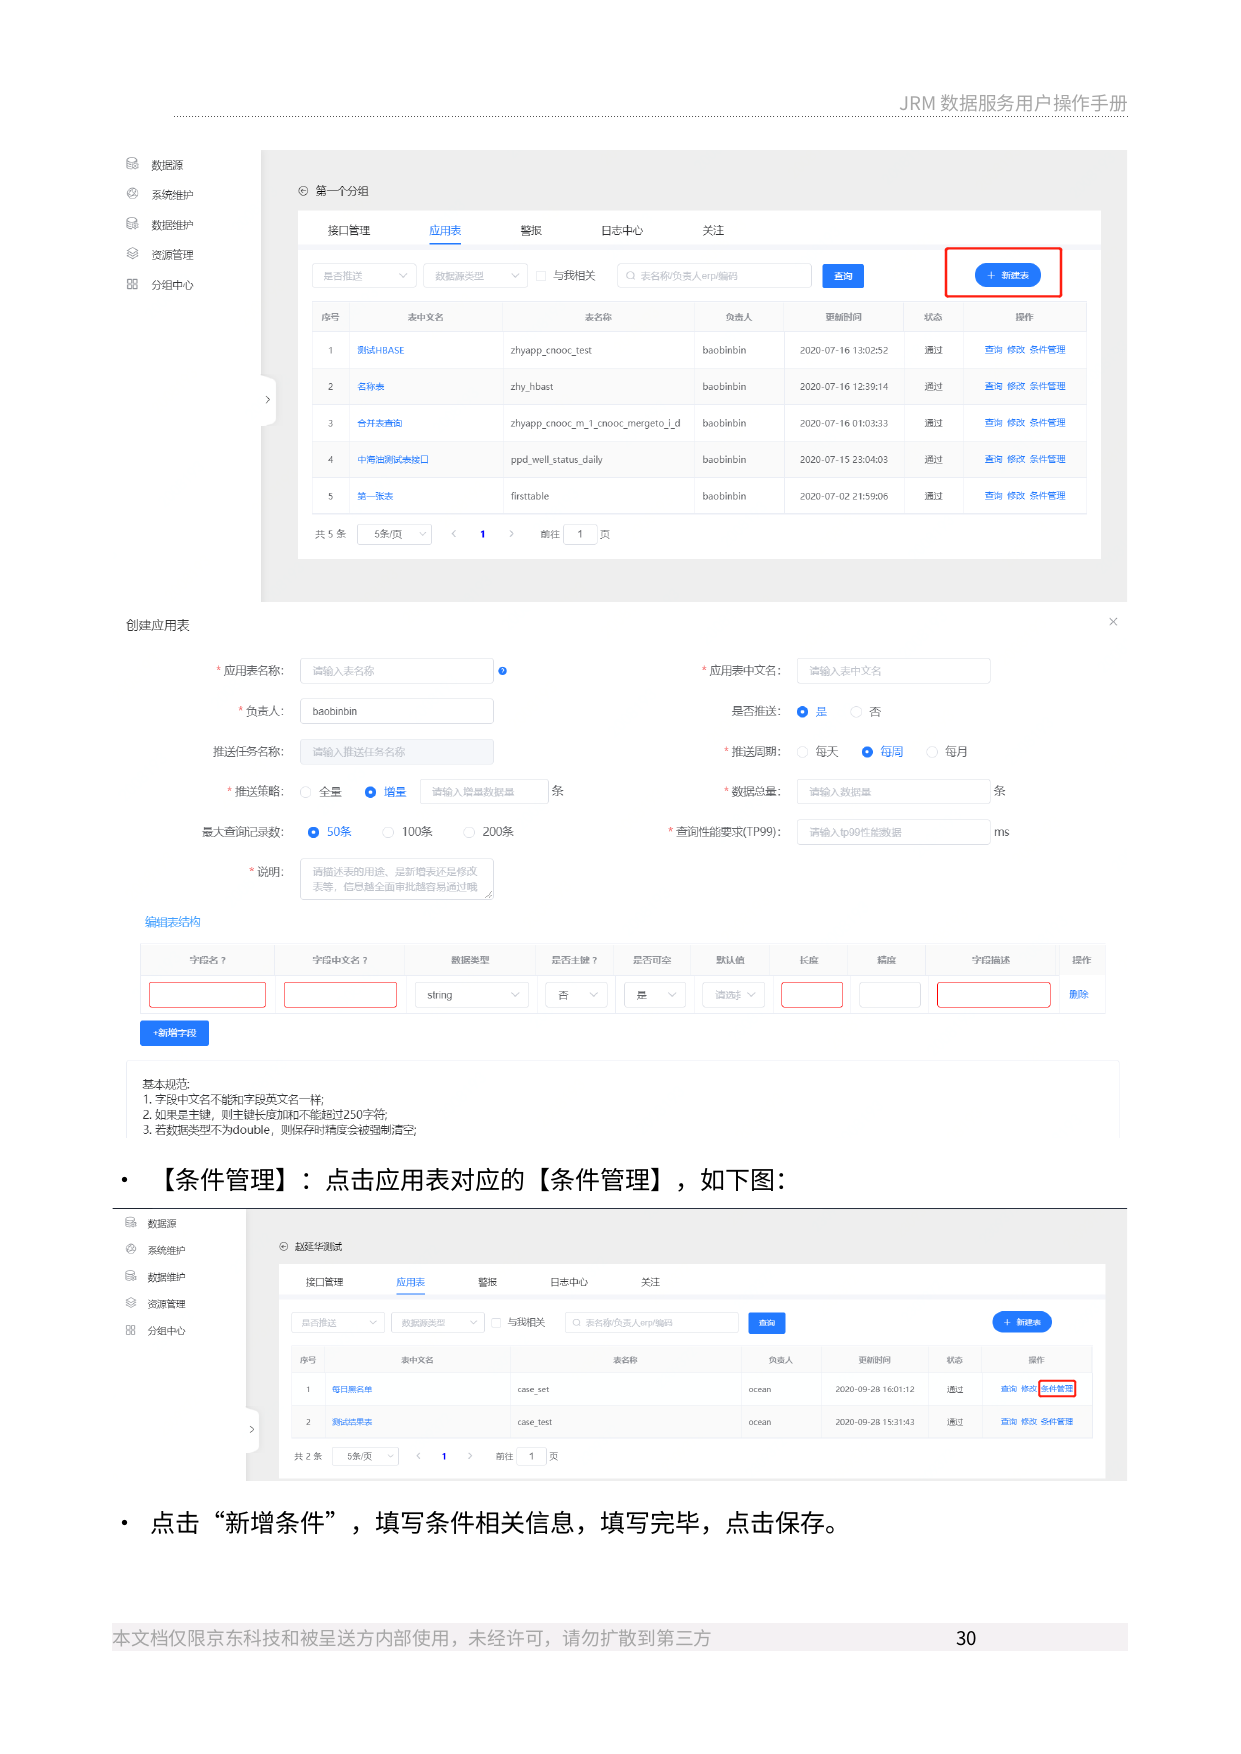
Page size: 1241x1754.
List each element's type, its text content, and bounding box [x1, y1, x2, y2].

picture [112, 610, 1128, 1138]
text 点击“新增条件”，填写条件相关信息，填写完毕，点击保存。 [112, 1489, 1128, 1543]
picture [112, 1208, 1128, 1481]
picture [112, 150, 1128, 602]
text 【条件管理】：点击应用表对应的【条件管理】，如下图： [112, 1146, 1128, 1201]
